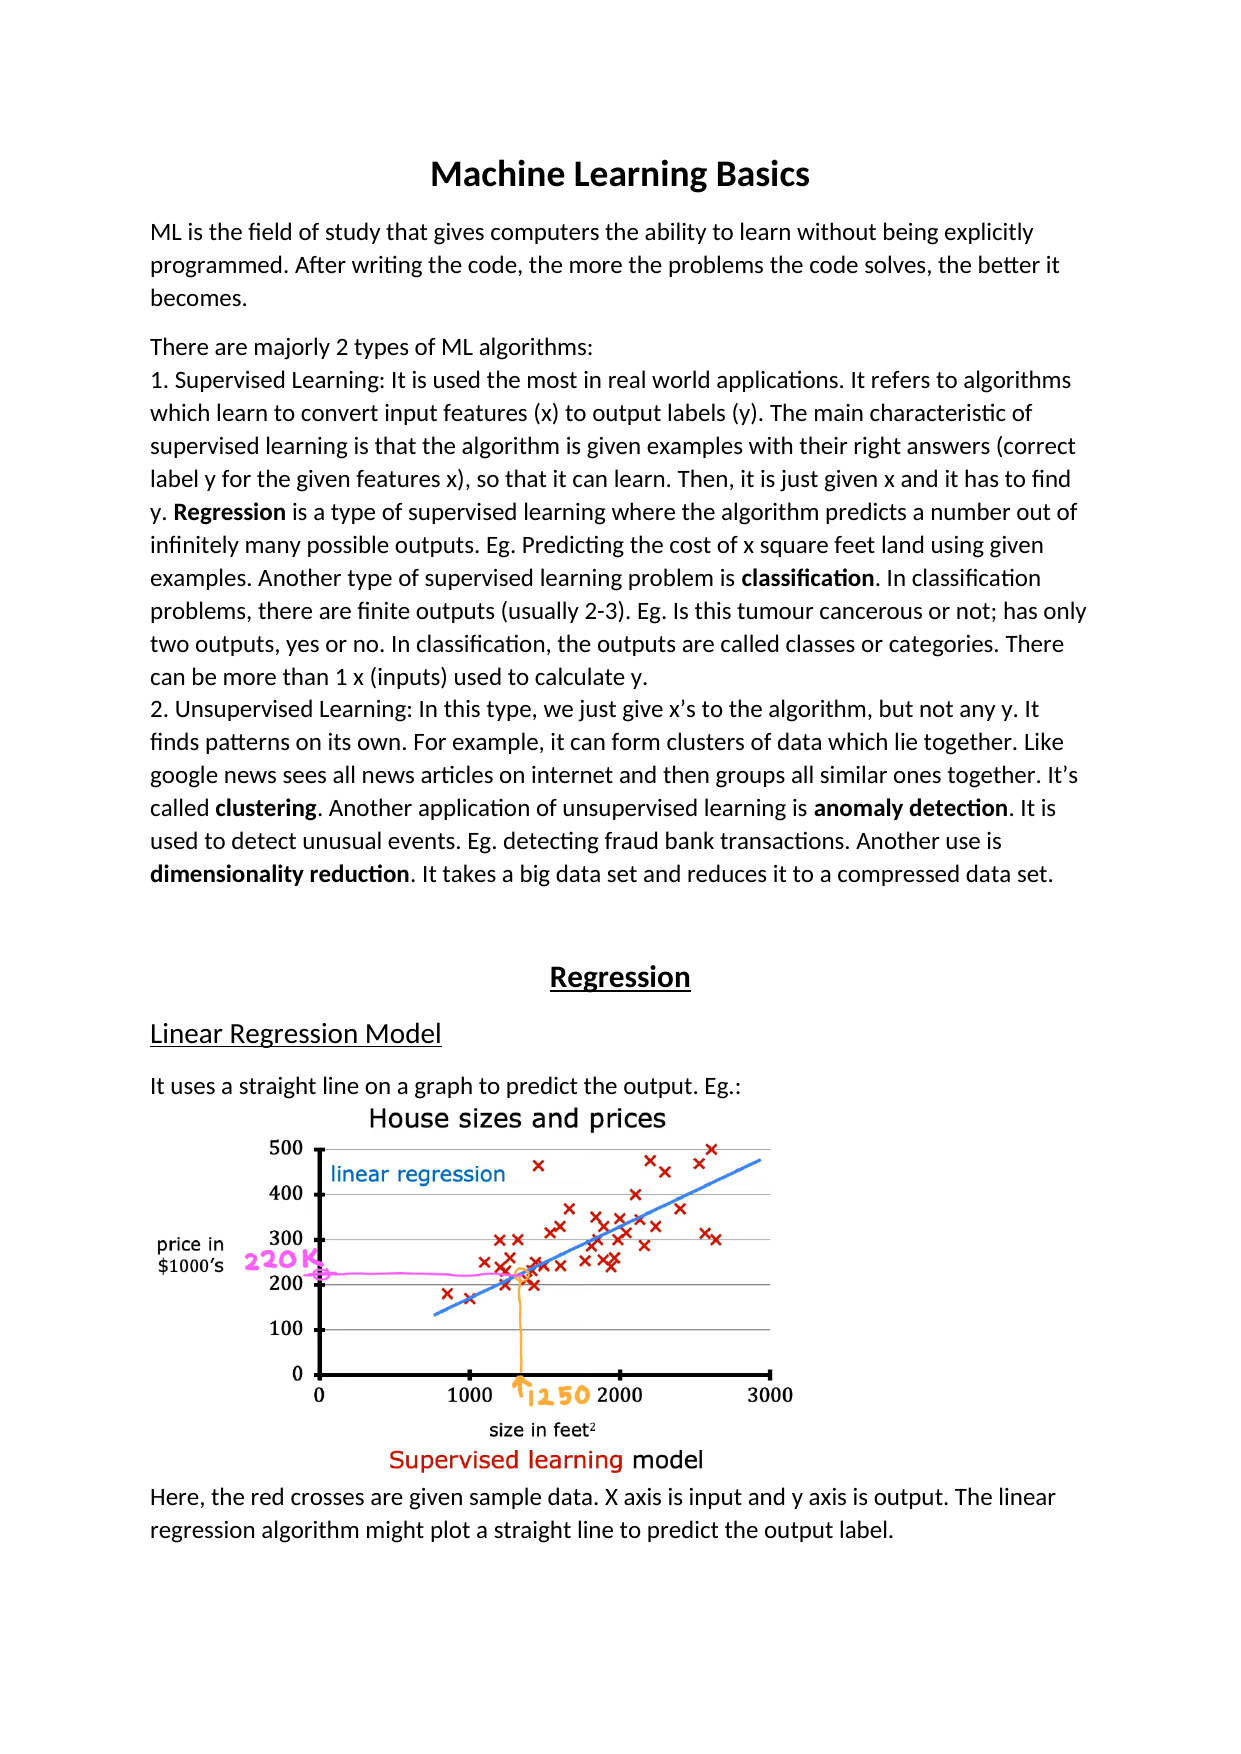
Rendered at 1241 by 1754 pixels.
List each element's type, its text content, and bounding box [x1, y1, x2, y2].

text ML is the field of study that gives computers the ability to learn without being explicitly programmed. After writing the code, the more the problems the code solves, the better it becomes. [150, 216, 1090, 312]
text Linear Regression Model [150, 1015, 1090, 1051]
text Regression [150, 957, 1090, 996]
picture [150, 1103, 809, 1479]
text Machine Learning Basics [150, 150, 1090, 196]
text There are majorly 2 types of ML algorithms: 1. Supervised Learning: It is used the most in real world applications. It refers to algorithms which learn to convert input features (x) to output labels (y). The main characteristic of supervised learning is that the algorithm is given examples with their right answers (correct label y for the given features x), so that it can learn. Then, it is just given x and it has to find y. Regression is a type of supervised learning where the algorithm predicts a number out of infinitely many possible outputs. Eg. Predicting the cost of x square feet land using given examples. Another type of supervised learning problem is classification. In classification problems, there are finite outputs (usually 2-3). Eg. Is this tumour cancerous or not; has only two outputs, yes or no. In classification, the outputs are called classes or categories. There can be more than 1 x (inputs) used to calculate y. 2. Unsupervised Learning: In this type, we just give x’s to the algorithm, but not any y. It finds patterns on its own. For example, it can form clusters of data which lie together. Like google news sees all news articles on internet and then groups all similar ones together. It’s called clustering. Another application of unsupervised learning is anomaly detection. It is used to detect unusual events. Eg. detecting fraud bank transactions. Another use is dimensionality reduction. It takes a big data set and reduces it to a compressed data set. [150, 332, 1090, 889]
